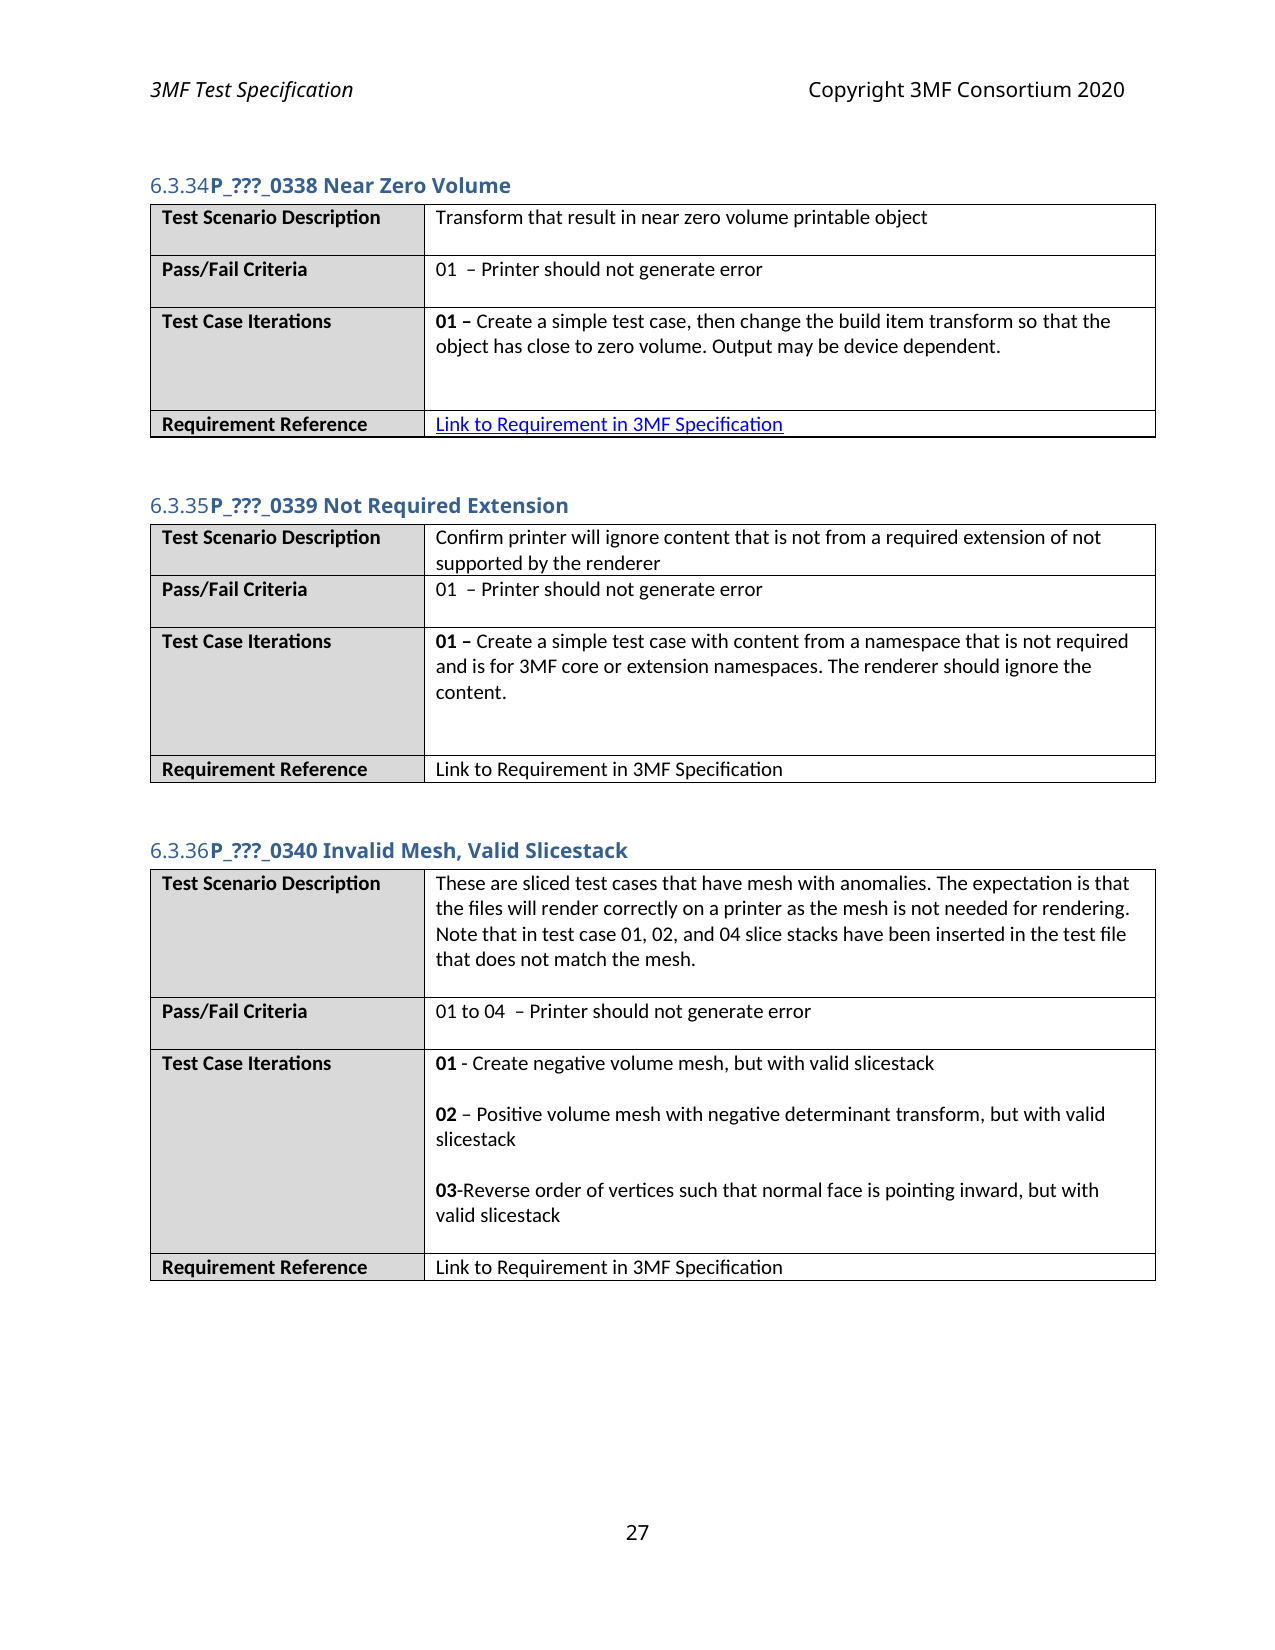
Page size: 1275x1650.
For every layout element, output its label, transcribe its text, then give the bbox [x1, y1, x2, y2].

table_header Test Scenario Description [151, 870, 424, 997]
table_cell 01 – Create a simple test case with content from a namespace that is not required and is for 3MF core or extension namespaces. The renderer should ignore the content. [425, 628, 1155, 755]
table_cell Link to Requirement in 3MF Specification [425, 411, 1155, 436]
table_cell Test Case Iterations [151, 1050, 424, 1253]
table_header Confirm printer will ignore content that is not from a required extension of not supported by the renderer [425, 525, 1155, 575]
subtitle P_???_0339 Not Required Extension [150, 491, 1125, 519]
table_cell 01 – Printer should not generate error [425, 576, 1155, 627]
table_cell 01 - Create negative volume mesh, but with valid slicestack 02 – Positive volume mesh with negative determinant transform, but with valid slicestack 03-Reverse order of vertices such that normal face is pointing inward, but with valid slicestack [425, 1050, 1155, 1253]
table_cell Pass/Fail Criteria [151, 576, 424, 627]
table_cell Requirement Reference [151, 756, 424, 782]
table_cell Link to Requirement in 3MF Specification [425, 756, 1155, 782]
table_cell 01 – Printer should not generate error [425, 256, 1155, 307]
table_cell 01 to 04 – Printer should not generate error [425, 998, 1155, 1049]
table_cell Pass/Fail Criteria [151, 998, 424, 1049]
table_cell Link to Requirement in 3MF Specification [425, 1254, 1155, 1280]
table_cell Test Case Iterations [151, 308, 424, 410]
table_header Transform that result in near zero volume printable object [425, 205, 1155, 255]
table_header Test Scenario Description [151, 205, 424, 255]
subtitle P_???_0340 Invalid Mesh, Valid Slicestack [150, 836, 1125, 865]
subtitle P_???_0338 Near Zero Volume [150, 171, 1125, 199]
table_cell Requirement Reference [151, 411, 424, 436]
table_cell Test Case Iterations [151, 628, 424, 755]
table_cell Requirement Reference [151, 1254, 424, 1280]
table_cell Pass/Fail Criteria [151, 256, 424, 307]
table_header These are sliced test cases that have mesh with anomalies. The expectation is that the files will render correctly on a printer as the mesh is not needed for rendering. Note that in test case 01, 02, and 04 slice stacks have been inserted in the test file that does not match the mesh. [425, 870, 1155, 997]
table_header Test Scenario Description [151, 525, 424, 575]
table_cell 01 – Create a simple test case, then change the build item transform so that the object has close to zero volume. Output may be device dependent. [425, 308, 1155, 410]
